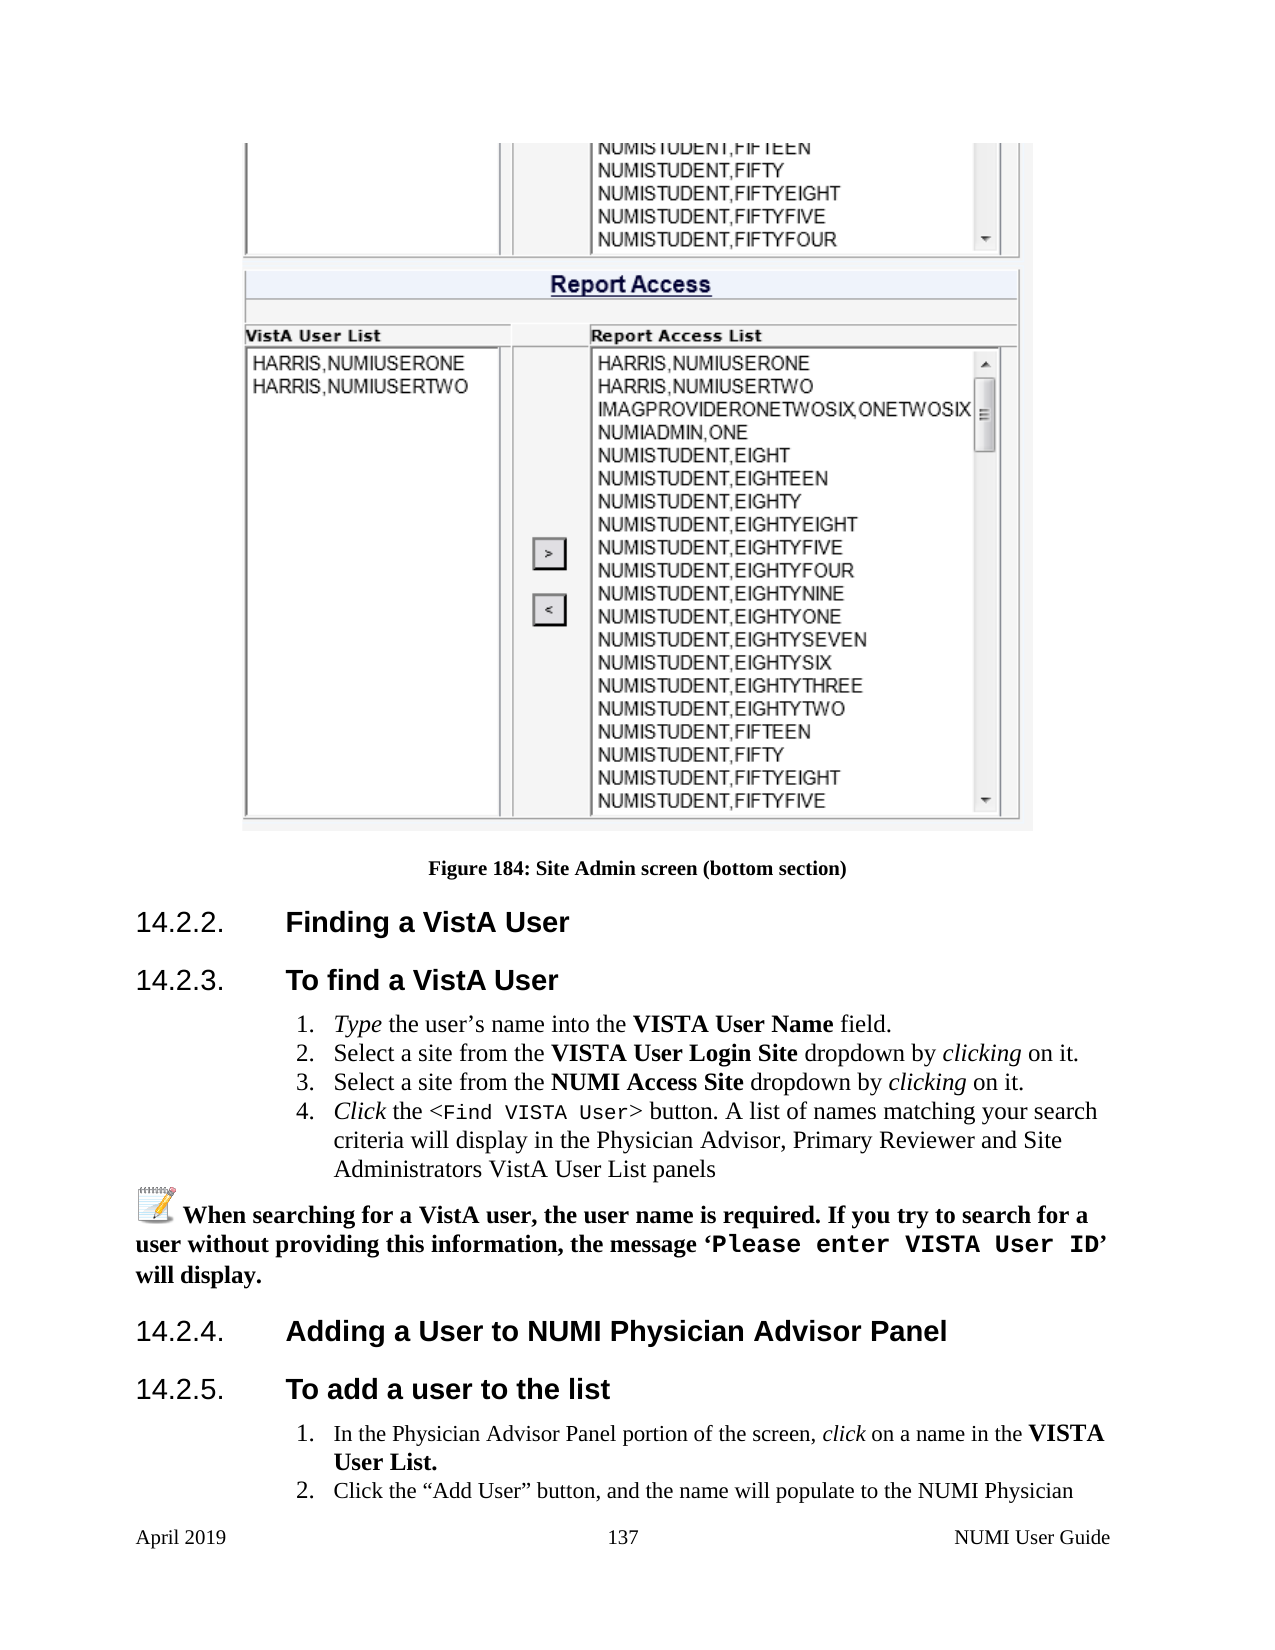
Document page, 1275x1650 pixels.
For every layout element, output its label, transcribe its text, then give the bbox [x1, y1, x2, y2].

subtitle Finding a VistA User [135, 905, 1139, 938]
picture [242, 143, 1033, 831]
subtitle Adding a User to NUMI Physician Advisor Panel [135, 1313, 1139, 1347]
subtitle To find a VistA User [135, 963, 1139, 997]
list In the Physician Advisor Panel portion of the screen, click on a name in the VISTA User List. [296, 1418, 1139, 1476]
text Figure 184: Site Admin screen (bottom section) [135, 856, 1139, 880]
list Select a site from the NUMI Access Site dropdown by clicking on it. [296, 1067, 1139, 1096]
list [296, 1476, 1139, 1504]
list Type the user’s name into the VISTA User Name field. [296, 1009, 1139, 1038]
list Click the <Find VISTA User> button. A list of names matching your search criteria will display in the Physician Advisor, Primary Reviewer and Site Administrators VistA User List panels [296, 1097, 1128, 1183]
text When searching for a VistA user, the user name is required. If you try to search for a user without providing this information, the message ‘Please enter VISTA User ID’ will display. [135, 1183, 1139, 1288]
picture [135, 1182, 177, 1224]
subtitle To add a user to the list [135, 1372, 1139, 1406]
list Select a site from the VISTA User Login Site dropdown by clicking on it. [296, 1038, 1139, 1067]
